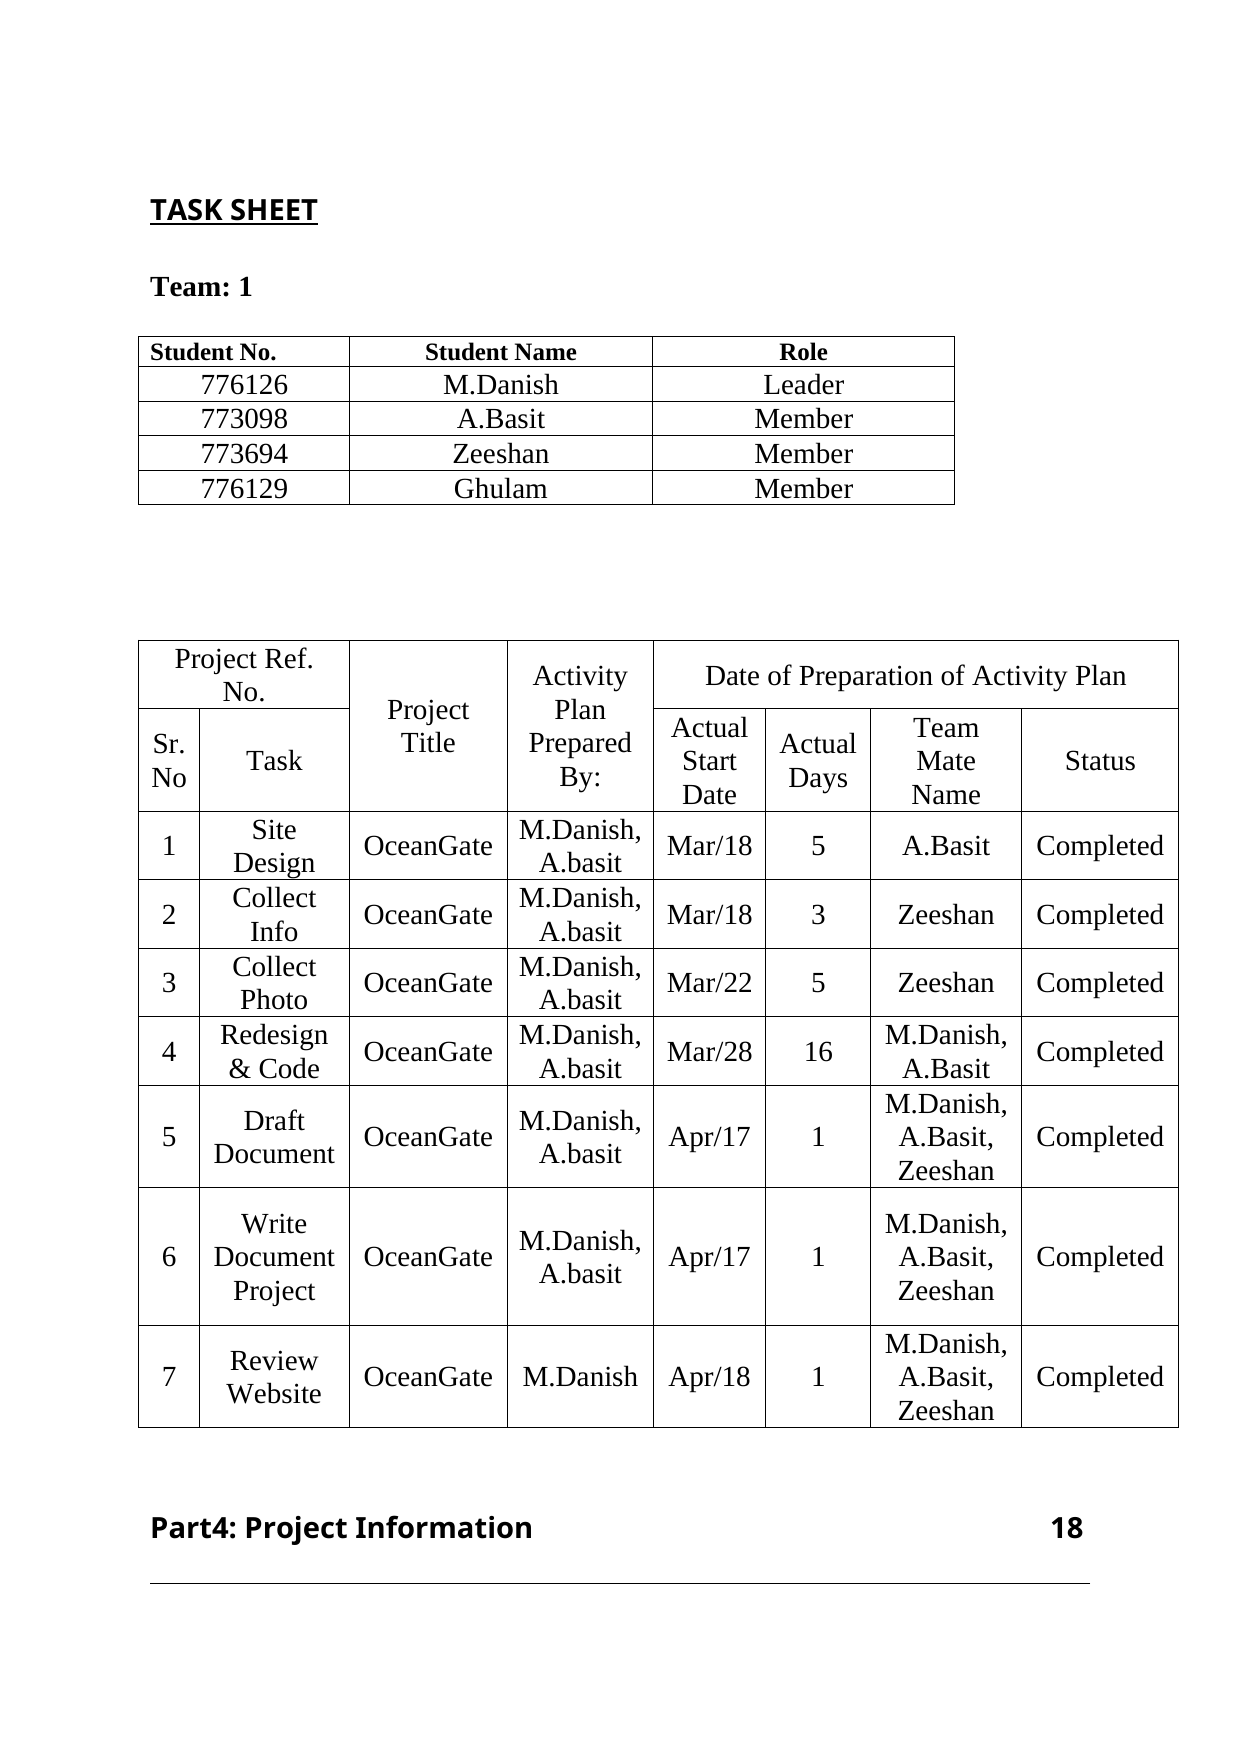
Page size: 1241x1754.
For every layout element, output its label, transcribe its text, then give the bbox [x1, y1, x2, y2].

table_cell M.Danish [350, 367, 652, 401]
table_cell OceanGate [350, 949, 507, 1016]
table_cell Draft Document [200, 1086, 349, 1187]
table_cell 5 [766, 812, 870, 879]
table_cell 4 [139, 1017, 199, 1085]
table_cell 5 [139, 1086, 199, 1187]
table_cell 1 [766, 1326, 870, 1427]
table_cell 1 [139, 812, 199, 879]
table_header Student No. [139, 337, 349, 366]
table_cell OceanGate [350, 1326, 507, 1427]
table_cell Completed [1022, 949, 1178, 1016]
table_cell 2 [139, 880, 199, 948]
table_cell OceanGate [350, 812, 507, 879]
table_cell Redesign & Code [200, 1017, 349, 1085]
text Part4: Project Information 18 [150, 1507, 1090, 1547]
text Team: 1 [150, 269, 1090, 303]
table_cell Apr/17 [654, 1188, 765, 1325]
table_cell M.Danish, A.basit [508, 1086, 653, 1187]
table_cell M.Danish, A.basit [508, 1017, 653, 1085]
table_cell 6 [139, 1188, 199, 1325]
table_cell 1 [766, 1188, 870, 1325]
table_cell Actual Start Date [654, 709, 765, 811]
text TASK SHEET [150, 190, 1090, 229]
table_cell Completed [1022, 1326, 1178, 1427]
table_cell 773694 [139, 436, 349, 470]
table_cell M.Danish, A.basit [508, 949, 653, 1016]
table_cell Member [653, 471, 954, 504]
table_cell M.Danish, A.basit [508, 880, 653, 948]
table_cell Member [653, 402, 954, 435]
table_cell Zeeshan [350, 436, 652, 470]
table_header Project Ref. No. [139, 641, 349, 708]
table_cell Zeeshan [871, 880, 1021, 948]
table_cell 16 [766, 1017, 870, 1085]
table_cell Site Design [200, 812, 349, 879]
table_header Role [653, 337, 954, 366]
table_cell M.Danish [508, 1326, 653, 1427]
table_cell M.Danish, A.Basit, Zeeshan [871, 1188, 1021, 1325]
table_cell Actual Days [766, 709, 870, 811]
table_cell Mar/28 [654, 1017, 765, 1085]
table_cell 773098 [139, 402, 349, 435]
table_cell Task [200, 709, 349, 811]
table_cell Collect Info [200, 880, 349, 948]
table_cell Ghulam [350, 471, 652, 504]
table_header Activity Plan Prepared By: [508, 641, 653, 811]
table_cell Zeeshan [871, 949, 1021, 1016]
table_cell 1 [766, 1086, 870, 1187]
table_cell Mar/22 [654, 949, 765, 1016]
table_cell Completed [1022, 880, 1178, 948]
table_cell 3 [139, 949, 199, 1016]
table_cell Completed [1022, 812, 1178, 879]
table_cell OceanGate [350, 1017, 507, 1085]
table_cell M.Danish, A.Basit, Zeeshan [871, 1326, 1021, 1427]
table_cell Apr/18 [654, 1326, 765, 1427]
table_cell OceanGate [350, 1086, 507, 1187]
table_cell 7 [139, 1326, 199, 1427]
table_cell OceanGate [350, 1188, 507, 1325]
table_cell Apr/17 [654, 1086, 765, 1187]
table_cell Completed [1022, 1188, 1178, 1325]
table_cell 776129 [139, 471, 349, 504]
table_cell Team Mate Name [871, 709, 1021, 811]
table_cell Write Document Project [200, 1188, 349, 1325]
table_cell Collect Photo [200, 949, 349, 1016]
table_cell M.Danish, A.Basit, Zeeshan [871, 1086, 1021, 1187]
table_cell Completed [1022, 1017, 1178, 1085]
table_cell 776126 [139, 367, 349, 401]
table_cell Review Website [200, 1326, 349, 1427]
table_cell M.Danish, A.basit [508, 1188, 653, 1325]
table_cell Completed [1022, 1086, 1178, 1187]
table_cell Member [653, 436, 954, 470]
table_cell 5 [766, 949, 870, 1016]
table_cell M.Danish, A.Basit [871, 1017, 1021, 1085]
table_cell Mar/18 [654, 880, 765, 948]
table_cell Leader [653, 367, 954, 401]
table_header Project Title [350, 641, 507, 811]
table_cell M.Danish, A.basit [508, 812, 653, 879]
table_header Date of Preparation of Activity Plan [654, 641, 1178, 708]
table_cell OceanGate [350, 880, 507, 948]
table_header Student Name [350, 337, 652, 366]
table_cell Mar/18 [654, 812, 765, 879]
table_cell Status [1022, 709, 1178, 811]
table_cell 3 [766, 880, 870, 948]
table_cell Sr. No [139, 709, 199, 811]
table_cell A.Basit [871, 812, 1021, 879]
table_cell A.Basit [350, 402, 652, 435]
